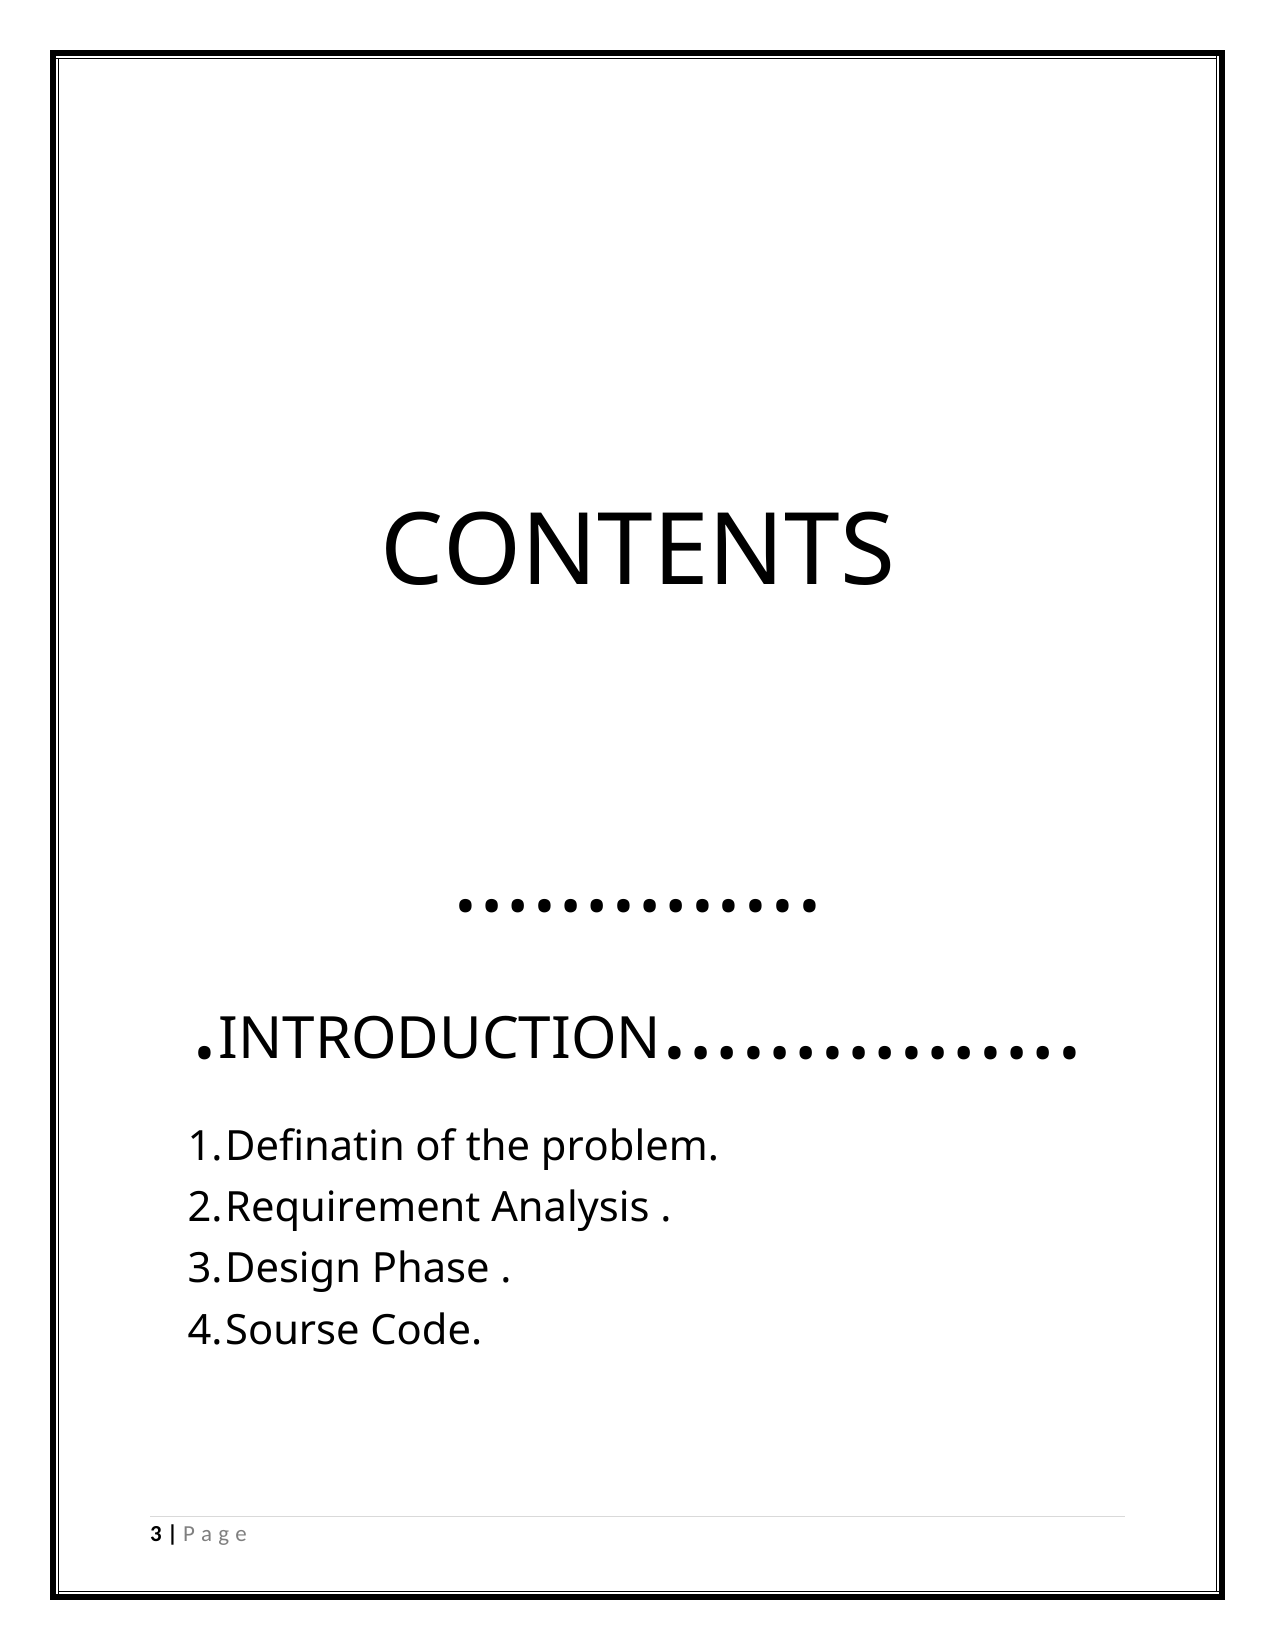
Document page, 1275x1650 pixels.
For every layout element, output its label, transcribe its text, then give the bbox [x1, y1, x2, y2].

list Definatin of the problem. [187, 1116, 1125, 1173]
text ………......INTRODUCTION……………. [150, 805, 1125, 1088]
list Design Phase . [187, 1238, 1125, 1295]
list Sourse Code. [187, 1299, 1125, 1356]
text CONTENTS [150, 477, 1125, 614]
list Requirement Analysis . [187, 1177, 1125, 1234]
